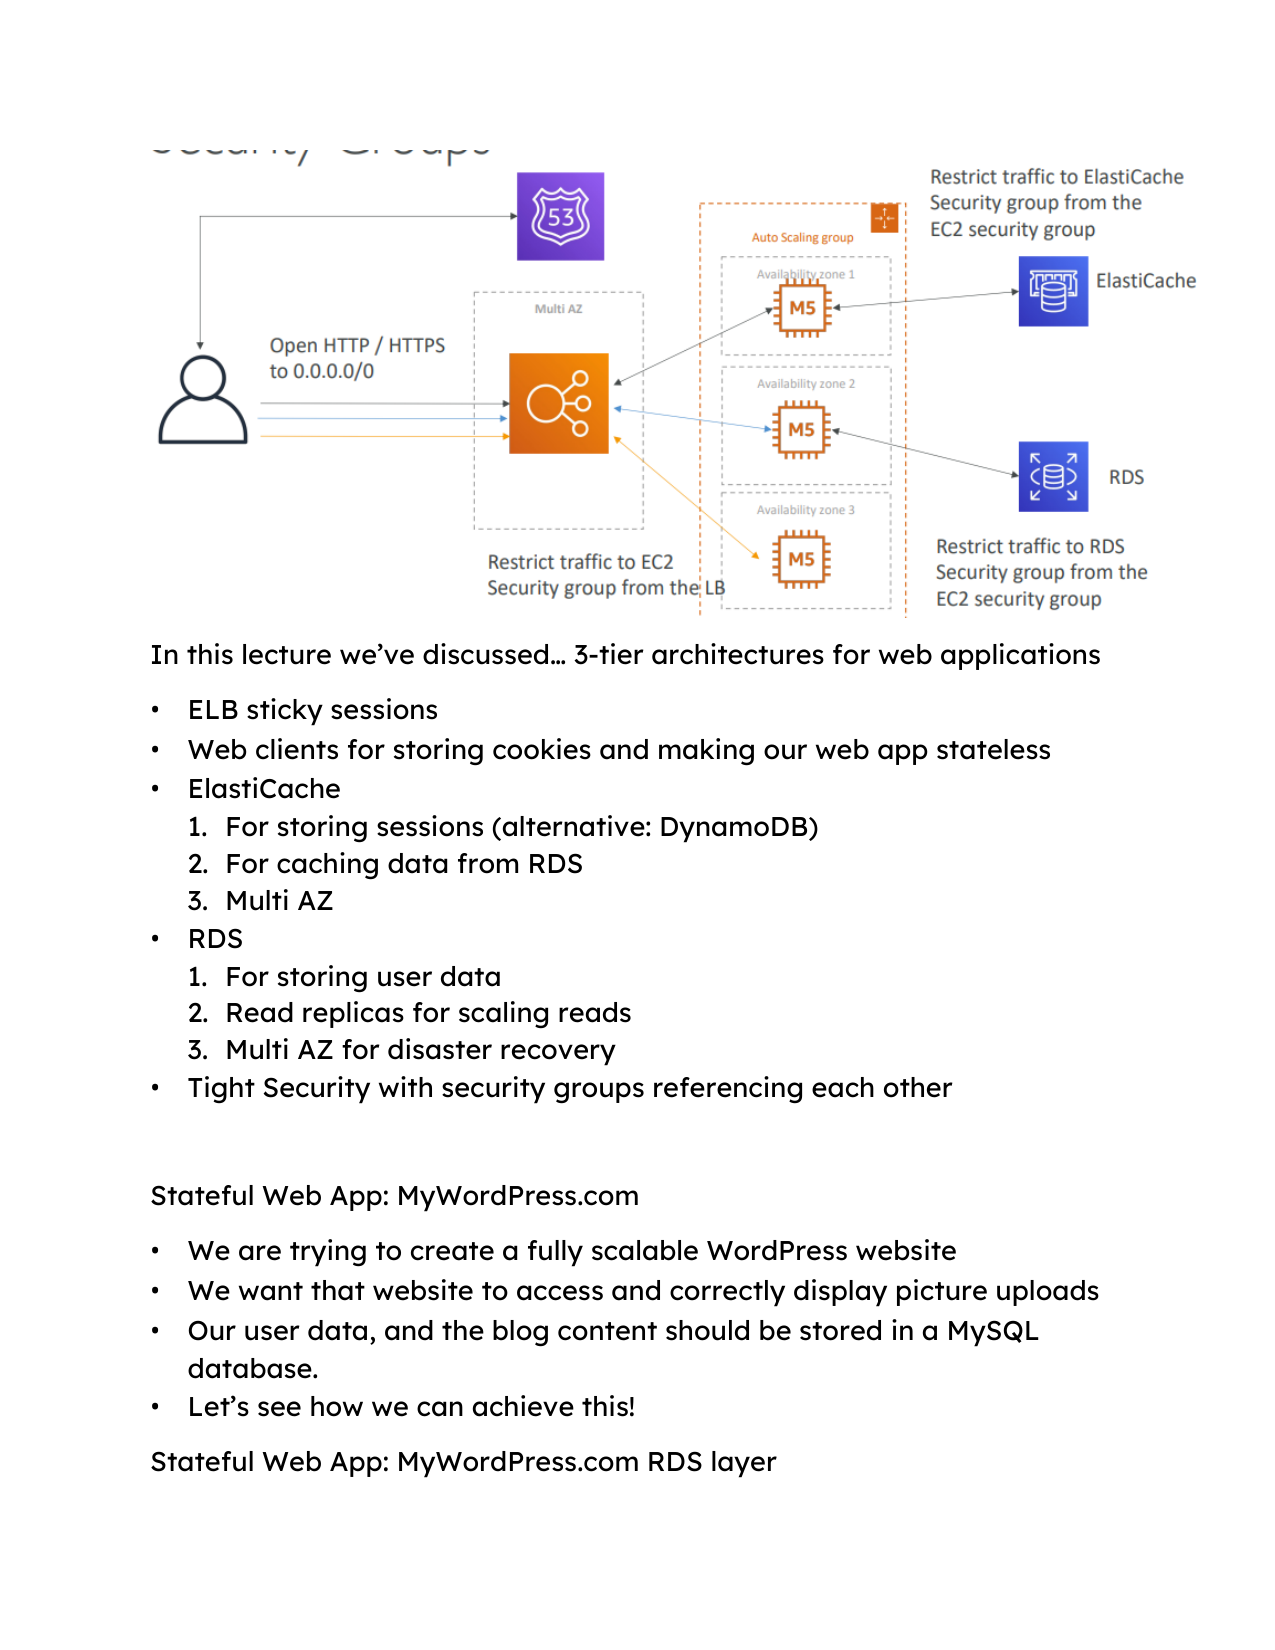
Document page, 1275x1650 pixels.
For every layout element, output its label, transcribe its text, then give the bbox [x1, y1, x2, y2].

text In this lecture we’ve discussed… 3-tier architectures for web applications [150, 637, 1125, 671]
list Read replicas for scaling reads [187, 996, 1125, 1029]
list Web clients for storing cookies and making our web app stateless [150, 730, 1125, 767]
list We want that website to access and correctly display picture uploads [150, 1272, 1125, 1308]
text Stateful Web App: MyWordPress.com [150, 1178, 1125, 1212]
list Multi AZ for disaster recovery [187, 1032, 1125, 1066]
list For storing user data [187, 959, 1125, 993]
list Our user data, and the blog content should be stored in a MySQL database. [150, 1311, 1125, 1385]
list Multi AZ [187, 883, 1125, 917]
list ELB sticky sessions [150, 690, 1125, 727]
picture [150, 150, 1198, 618]
list Let’s see how we can achieve this! [150, 1387, 1125, 1424]
list Tight Security with security groups referencing each other [150, 1069, 1125, 1106]
text Stateful Web App: MyWordPress.com RDS layer [150, 1444, 1125, 1478]
list ElastiCache [150, 770, 1125, 807]
list We are trying to create a fully scalable WordPress website [150, 1232, 1125, 1269]
list For caching data from RDS [187, 846, 1125, 880]
list RDS [150, 919, 1125, 956]
list For storing sessions (alternative: DynamoDB) [187, 810, 1125, 843]
